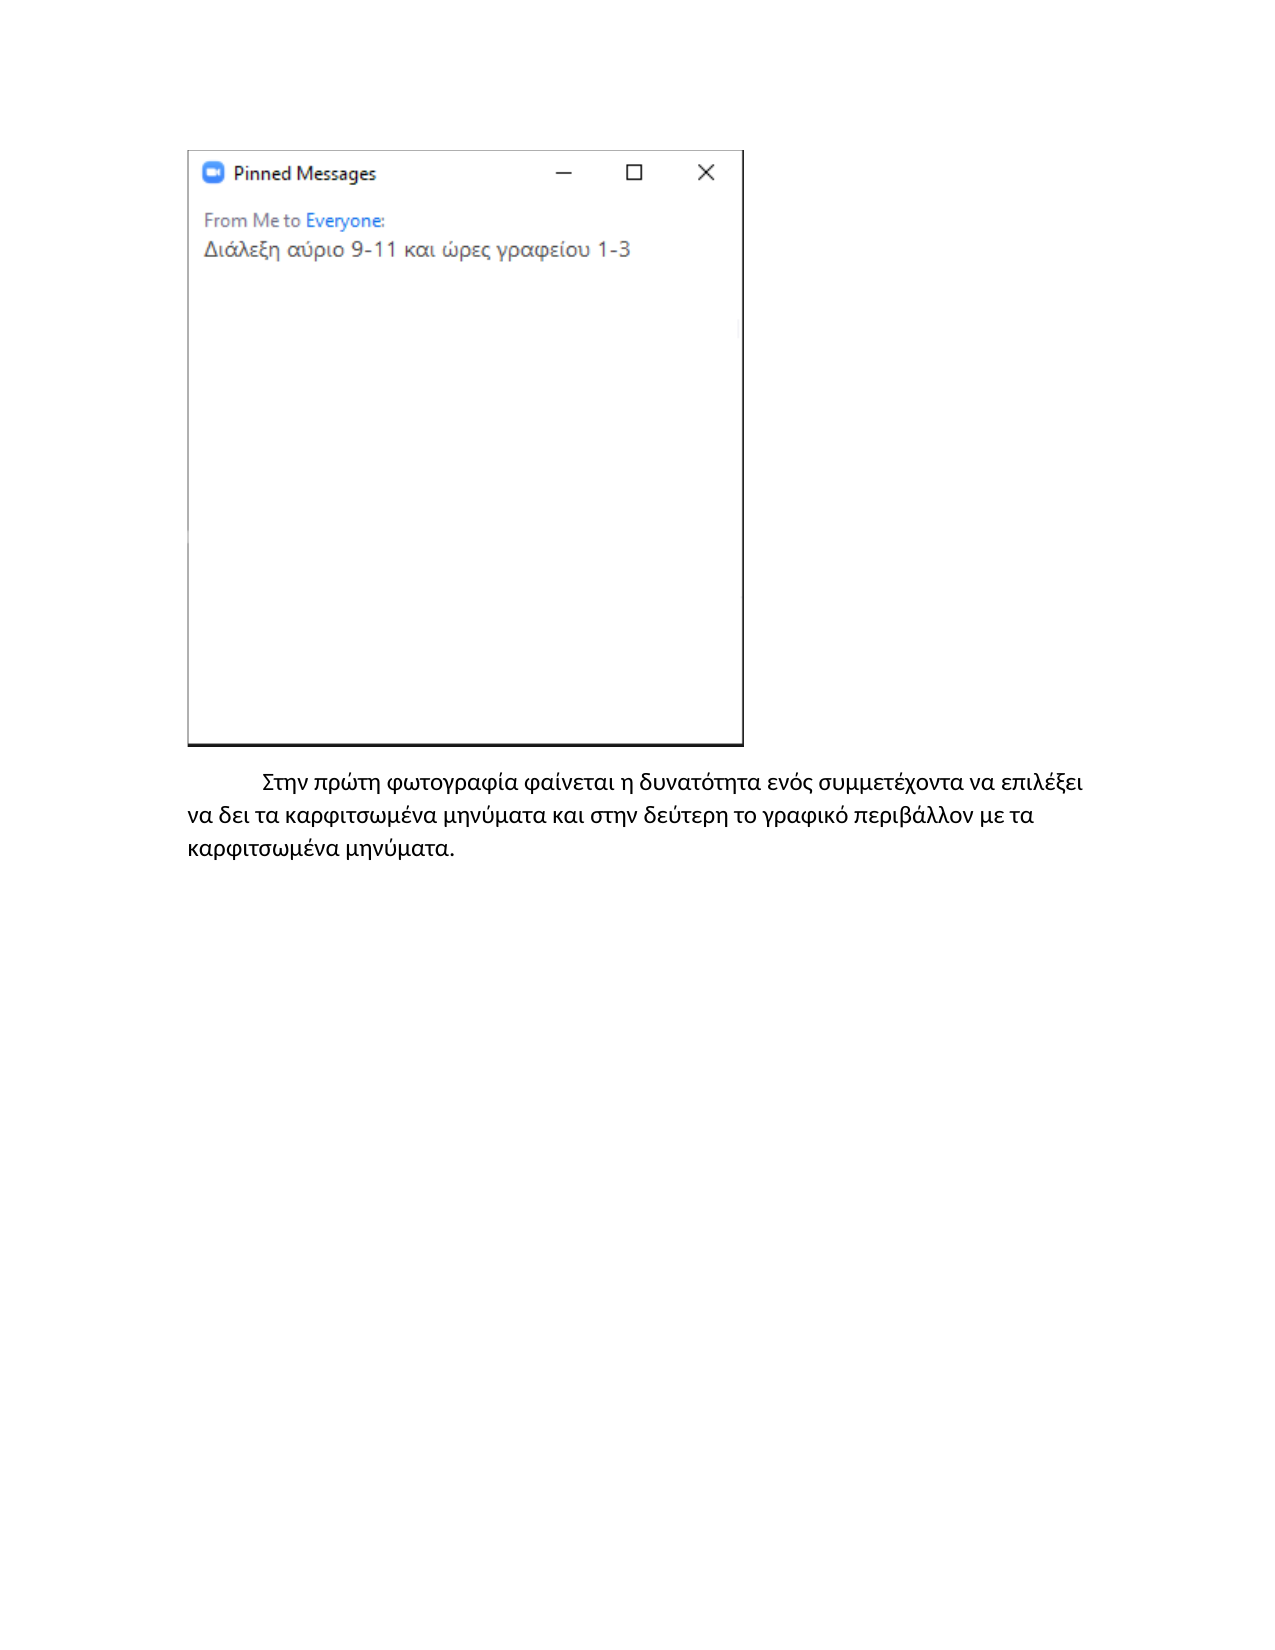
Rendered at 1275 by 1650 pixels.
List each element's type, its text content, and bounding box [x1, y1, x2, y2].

picture [187, 150, 744, 747]
text Στην πρώτη φωτογραφία φαίνεται η δυνατότητα ενός συμμετέχοντα να επιλέξει να δει τα καρφιτσωμένα μηνύματα και στην δεύτερη το γραφικό περιβάλλον με τα καρφιτσωμένα μηνύματα. [187, 766, 1087, 862]
